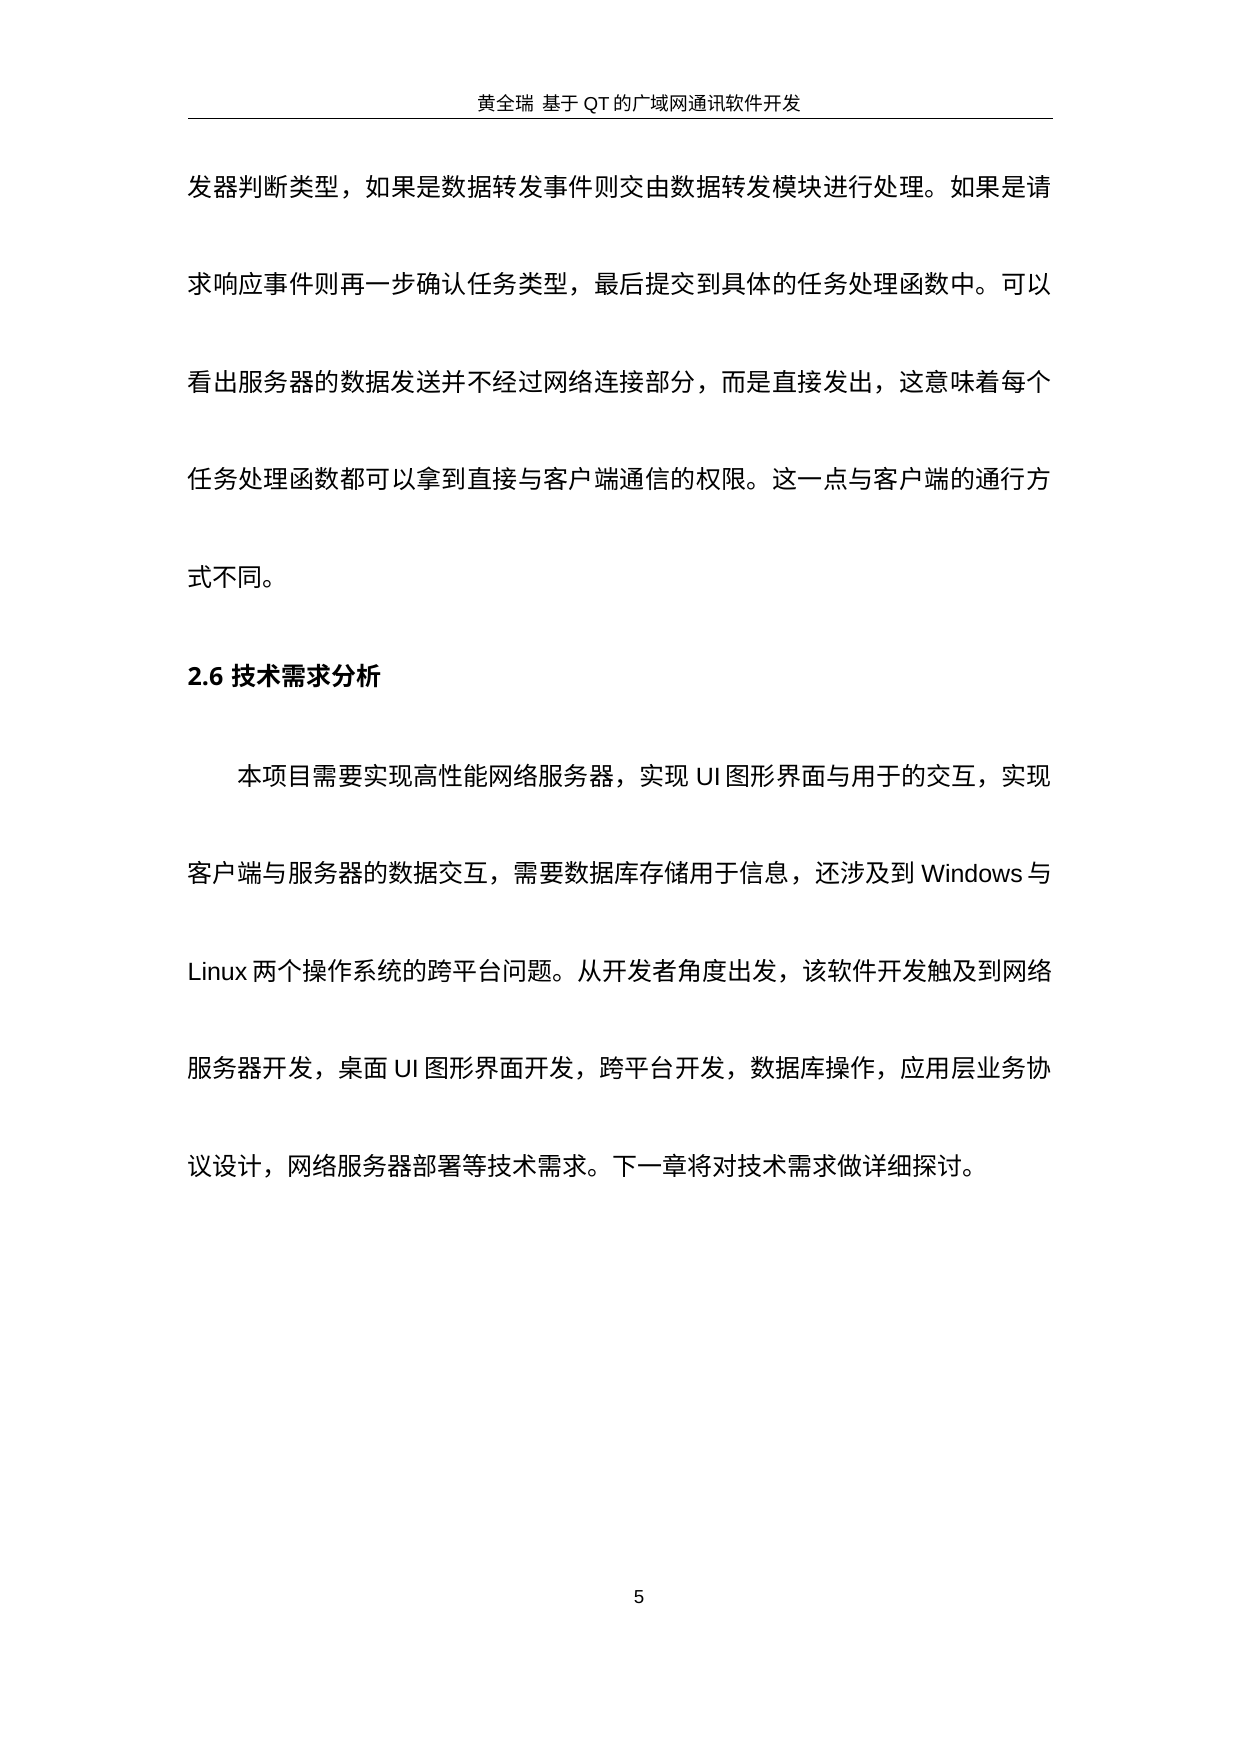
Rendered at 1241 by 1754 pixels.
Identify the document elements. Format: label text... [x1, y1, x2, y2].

subtitle 技术需求分析 [187, 642, 1053, 707]
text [187, 153, 1053, 608]
text 本项目需要实现高性能网络服务器，实现UI图形界面与用于的交互，实现客户端与服务器的数据交互，需要数据库存储用于信息，还涉及到Windows与Linux两个操作系统的跨平台问题。从开发者角度出发，该软件开发触及到网络服务器开发，桌面UI图形界面开发，跨平台开发，数据库操作，应用层业务协议设计，网络服务器部署等技术需求。下一章将对技术需求做详细探讨。 [187, 742, 1053, 1197]
